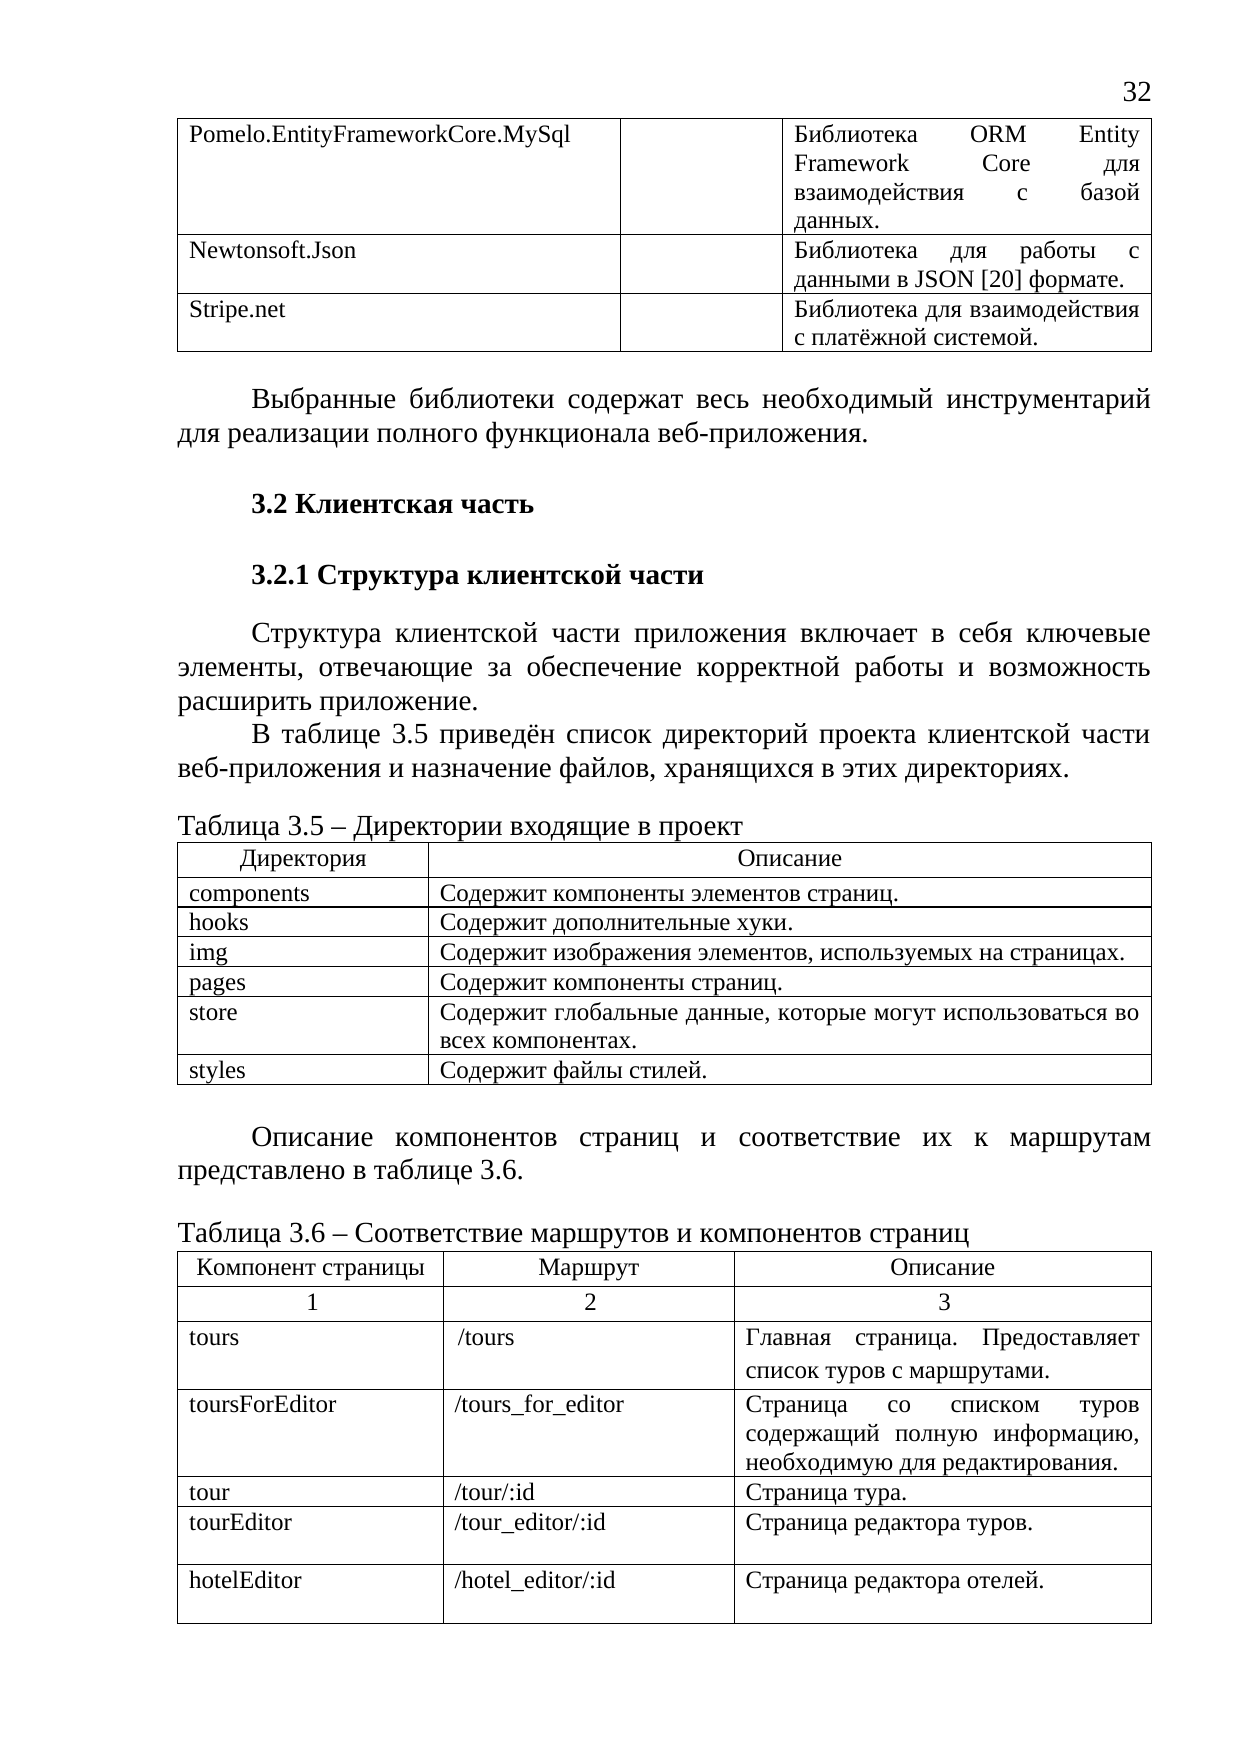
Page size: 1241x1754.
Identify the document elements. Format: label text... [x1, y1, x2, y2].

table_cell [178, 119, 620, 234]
text Описание компонентов страниц и соответствие их к маршрутам представлено в таблице 3.6. [177, 1119, 1152, 1186]
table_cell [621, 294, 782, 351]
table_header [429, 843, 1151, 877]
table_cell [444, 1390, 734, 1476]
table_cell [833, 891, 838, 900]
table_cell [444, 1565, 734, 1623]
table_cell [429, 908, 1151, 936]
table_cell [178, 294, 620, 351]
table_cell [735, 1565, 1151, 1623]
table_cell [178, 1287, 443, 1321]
text Таблица 3.6 – Соответствие маршрутов и компонентов страниц [177, 1215, 1152, 1248]
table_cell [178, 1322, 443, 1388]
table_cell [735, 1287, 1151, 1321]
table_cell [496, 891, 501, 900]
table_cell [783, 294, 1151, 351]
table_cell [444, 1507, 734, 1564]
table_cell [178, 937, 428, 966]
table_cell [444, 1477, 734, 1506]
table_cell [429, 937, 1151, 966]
text Структура клиентской части [251, 557, 1152, 591]
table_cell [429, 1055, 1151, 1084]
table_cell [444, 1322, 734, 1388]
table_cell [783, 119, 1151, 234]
text В таблице 3.5 приведён список директорий проекта клиентской части веб-приложения и назначение файлов, хранящихся в этих директориях. [177, 716, 1152, 783]
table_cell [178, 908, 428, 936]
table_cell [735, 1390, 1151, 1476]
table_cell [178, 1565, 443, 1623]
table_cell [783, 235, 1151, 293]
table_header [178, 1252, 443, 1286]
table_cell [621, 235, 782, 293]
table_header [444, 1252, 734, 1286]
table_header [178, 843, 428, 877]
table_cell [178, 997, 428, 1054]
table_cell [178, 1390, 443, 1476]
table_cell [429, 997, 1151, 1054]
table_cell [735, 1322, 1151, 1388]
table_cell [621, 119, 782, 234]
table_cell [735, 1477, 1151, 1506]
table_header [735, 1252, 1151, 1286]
text Выбранные библиотеки содержат весь необходимый инструментарий для реализации полного функционала веб-приложения. [177, 381, 1152, 448]
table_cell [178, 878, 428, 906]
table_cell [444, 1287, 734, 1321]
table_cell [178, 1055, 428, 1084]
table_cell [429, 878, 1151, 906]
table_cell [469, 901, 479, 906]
text Клиентская часть [251, 486, 1152, 519]
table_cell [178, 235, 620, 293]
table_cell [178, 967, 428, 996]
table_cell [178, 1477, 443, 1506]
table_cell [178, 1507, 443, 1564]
text Структура клиентской части приложения включает в себя ключевые элементы, отвечающие за обеспечение корректной работы и возможность расширить приложение. [177, 616, 1152, 716]
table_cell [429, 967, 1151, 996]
text Таблица 3.5 – Директории входящие в проект [177, 808, 1152, 842]
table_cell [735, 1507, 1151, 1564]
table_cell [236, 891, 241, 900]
